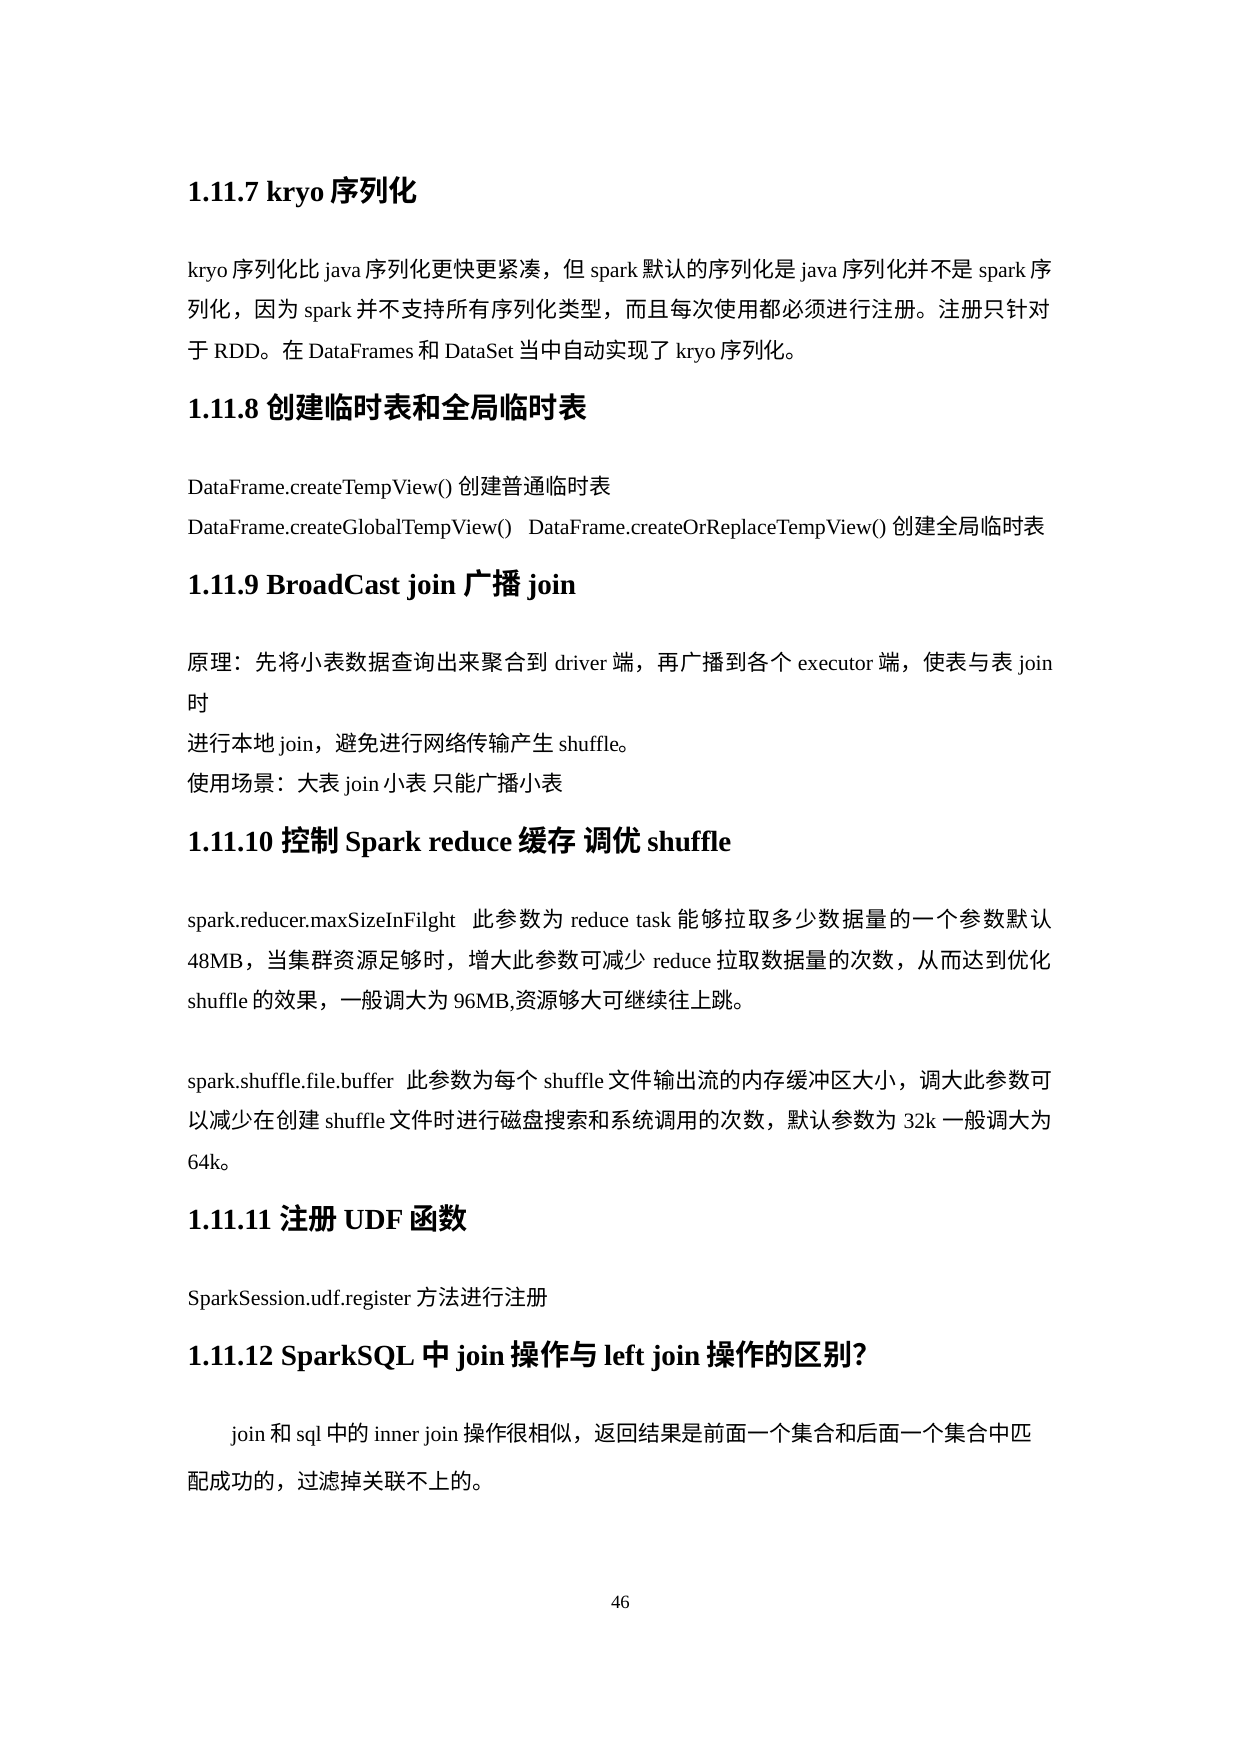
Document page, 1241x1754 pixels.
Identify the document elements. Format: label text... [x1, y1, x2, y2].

text 原理：先将小表数据查询出来聚合到driver端，再广播到各个executor端，使表与表join时 [187, 644, 1053, 718]
text SparkSession.udf.register 方法进行注册 [187, 1279, 1053, 1312]
text spark.reducer.maxSizeInFilght 此参数为reduce task能够拉取多少数据量的一个参数默认48MB，当集群资源足够时，增大此参数可减少reduce拉取数据量的次数，从而达到优化shuffle的效果，一般调大为96MB,资源够大可继续往上跳。 [187, 902, 1053, 1016]
text kryo序列化比java序列化更快更紧凑，但spark默认的序列化是java序列化并不是spark序列化，因为spark并不支持所有序列化类型，而且每次使用都必须进行注册。注册只针对于RDD。在DataFrames和DataSet当中自动实现了kryo序列化。 [187, 251, 1053, 365]
subtitle 1.11.12 SparkSQL中join操作与left join操作的区别？ [187, 1320, 1053, 1385]
subtitle 1.11.11 注册UDF函数 [187, 1184, 1053, 1249]
subtitle 1.11.10 控制Spark reduce缓存 调优shuffle [187, 806, 1053, 871]
text DataFrame.createGlobalTempView() DataFrame.createOrReplaceTempView() 创建全局临时表 [187, 509, 1053, 541]
subtitle 1.11.8 创建临时表和全局临时表 [187, 373, 1053, 438]
subtitle 1.11.9 BroadCast join 广播join [187, 549, 1053, 614]
subtitle 1.11.7 kryo序列化 [187, 156, 1053, 221]
text 进行本地join，避免进行网络传输产生shuffle。 [187, 726, 1053, 758]
text 使用场景：大表join小表 只能广播小表 [187, 766, 1053, 798]
text join和sql中的inner join操作很相似，返回结果是前面一个集合和后面一个集合中匹配成功的，过滤掉关联不上的。 [187, 1415, 1053, 1496]
text spark.shuffle.file.buffer 此参数为每个shuffle文件输出流的内存缓冲区大小，调大此参数可以减少在创建shuffle文件时进行磁盘搜索和系统调用的次数，默认参数为32k 一般调大为64k。 [187, 1062, 1053, 1176]
text DataFrame.createTempView() 创建普通临时表 [187, 468, 1053, 501]
